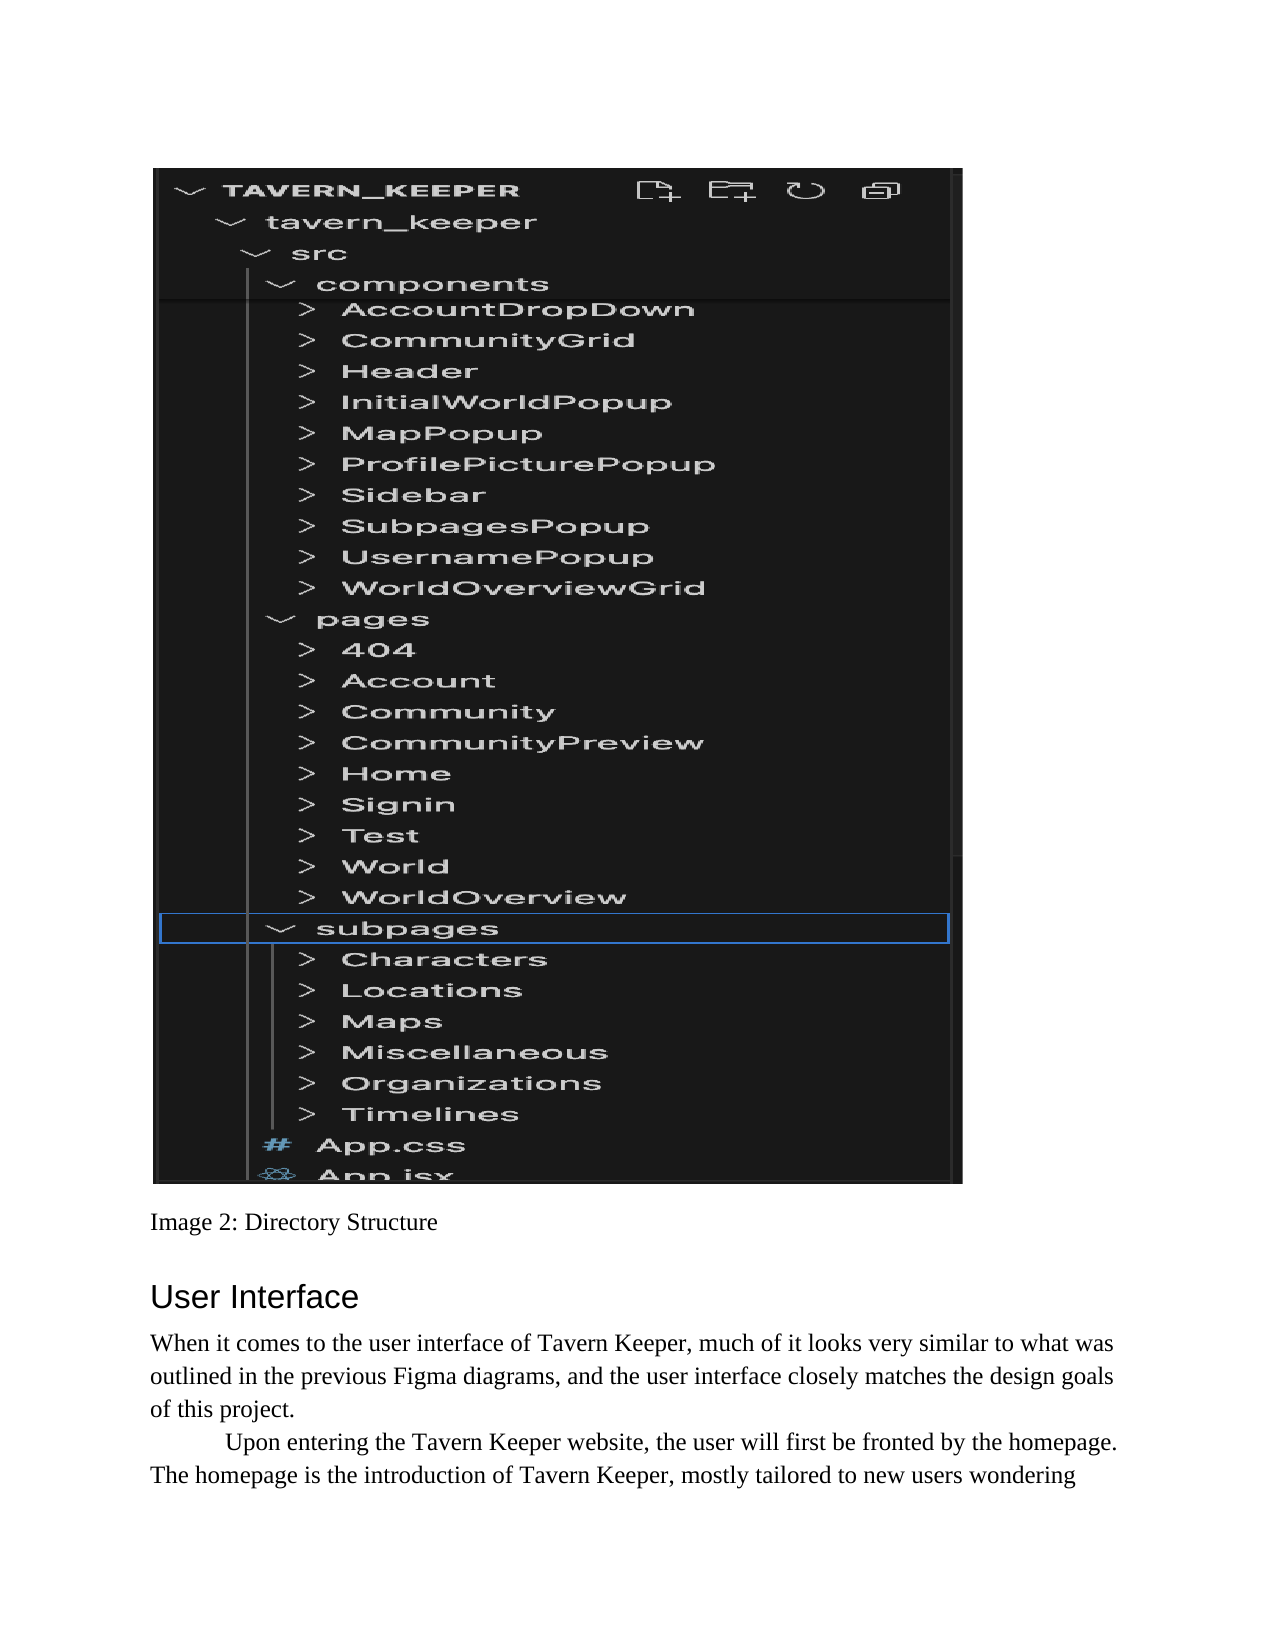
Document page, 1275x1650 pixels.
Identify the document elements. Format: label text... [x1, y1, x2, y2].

text When it comes to the user interface of Tavern Keeper, much of it looks very similar to what was outlined in the previous Figma diagrams, and the user interface closely matches the design goals of this project. [150, 1328, 1125, 1423]
picture [153, 168, 963, 1184]
subtitle User Interface [150, 1277, 1125, 1316]
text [150, 1427, 1125, 1489]
